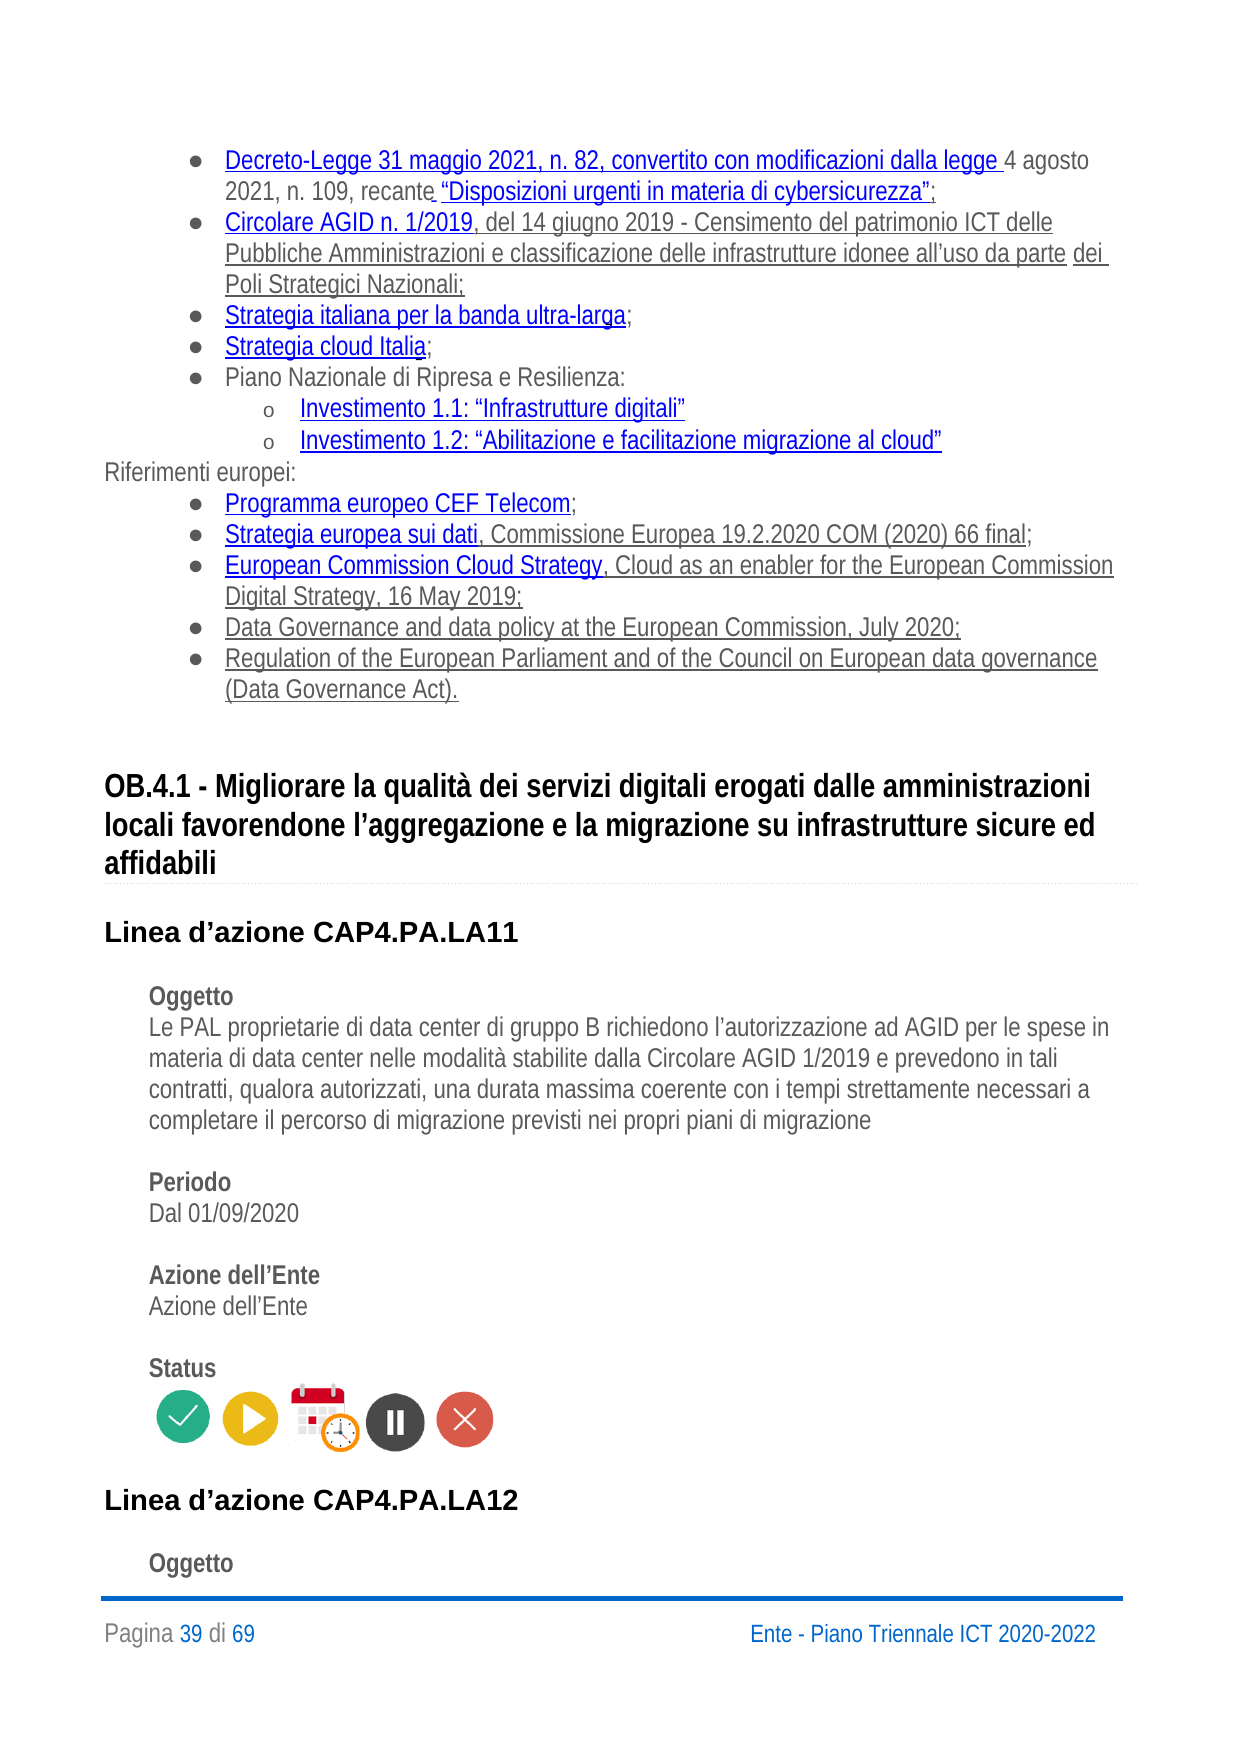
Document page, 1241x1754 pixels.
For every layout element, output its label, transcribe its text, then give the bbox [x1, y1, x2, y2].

list Investimento 1.2: “Abilitazione e facilitazione migrazione al cloud” [262, 424, 1137, 456]
list Strategia europea sui dati, Commissione Europea 19.2.2020 COM (2020) 66 final; [187, 518, 1137, 549]
list Data Governance and data policy at the European Commission, July 2020; [187, 611, 1137, 642]
list Decreto-Legge 31 maggio 2021, n. 82, convertito con modificazioni dalla legge 4 agosto 2021, n. 109, recante “Disposizioni urgenti in materia di cybersicurezza”; [187, 144, 1137, 206]
text Oggetto [148, 980, 1137, 1011]
text Status [148, 1353, 1137, 1384]
picture [291, 1383, 360, 1452]
text Azione dell’Ente [148, 1291, 1137, 1322]
picture [430, 1388, 499, 1452]
text Azione dell’Ente [148, 1259, 1137, 1291]
picture [148, 1384, 285, 1452]
list European Commission Cloud Strategy, Cloud as an enabler for the European Commission Digital Strategy, 16 May 2019; [187, 549, 1137, 611]
picture [365, 1393, 425, 1452]
list Circolare AGID n. 1/2019, del 14 giugno 2019 - Censimento del patrimonio ICT delle Pubbliche Amministrazioni e classificazione delle infrastrutture idonee all’uso da parte dei Poli Strategici Nazionali; [187, 206, 1137, 299]
list Investimento 1.1: “Infrastrutture digitali” [262, 393, 1137, 424]
text Riferimenti europei: [104, 456, 1137, 487]
text Periodo [148, 1166, 1137, 1197]
text Linea d’azione CAP4.PA.LA12 [104, 1483, 1137, 1517]
text OB.4.1 - Migliorare la qualità dei servizi digitali erogati dalle amministrazioni locali favorendone l’aggregazione e la migrazione su infrastrutture sicure ed affidabili [104, 767, 1137, 884]
list Strategia italiana per la banda ultra-larga; [187, 299, 1137, 330]
list Programma europeo CEF Telecom; [187, 487, 1137, 518]
list Piano Nazionale di Ripresa e Resilienza: [187, 361, 1137, 393]
text Linea d’azione CAP4.PA.LA11 [104, 916, 1137, 949]
list Strategia cloud Italia; [187, 330, 1137, 361]
text Dal 01/09/2020 [148, 1197, 1137, 1228]
text Oggetto [148, 1548, 1137, 1579]
text Le PAL proprietarie di data center di gruppo B richiedono l’autorizzazione ad AGID per le spese in materia di data center nelle modalità stabilite dalla Circolare AGID 1/2019 e prevedono in tali contratti, qualora autorizzati, una durata massima coerente con i tempi strettamente necessari a completare il percorso di migrazione previsti nei propri piani di migrazione [148, 1011, 1137, 1135]
list Regulation of the European Parliament and of the Council on European data governance (Data Governance Act). [187, 642, 1137, 704]
